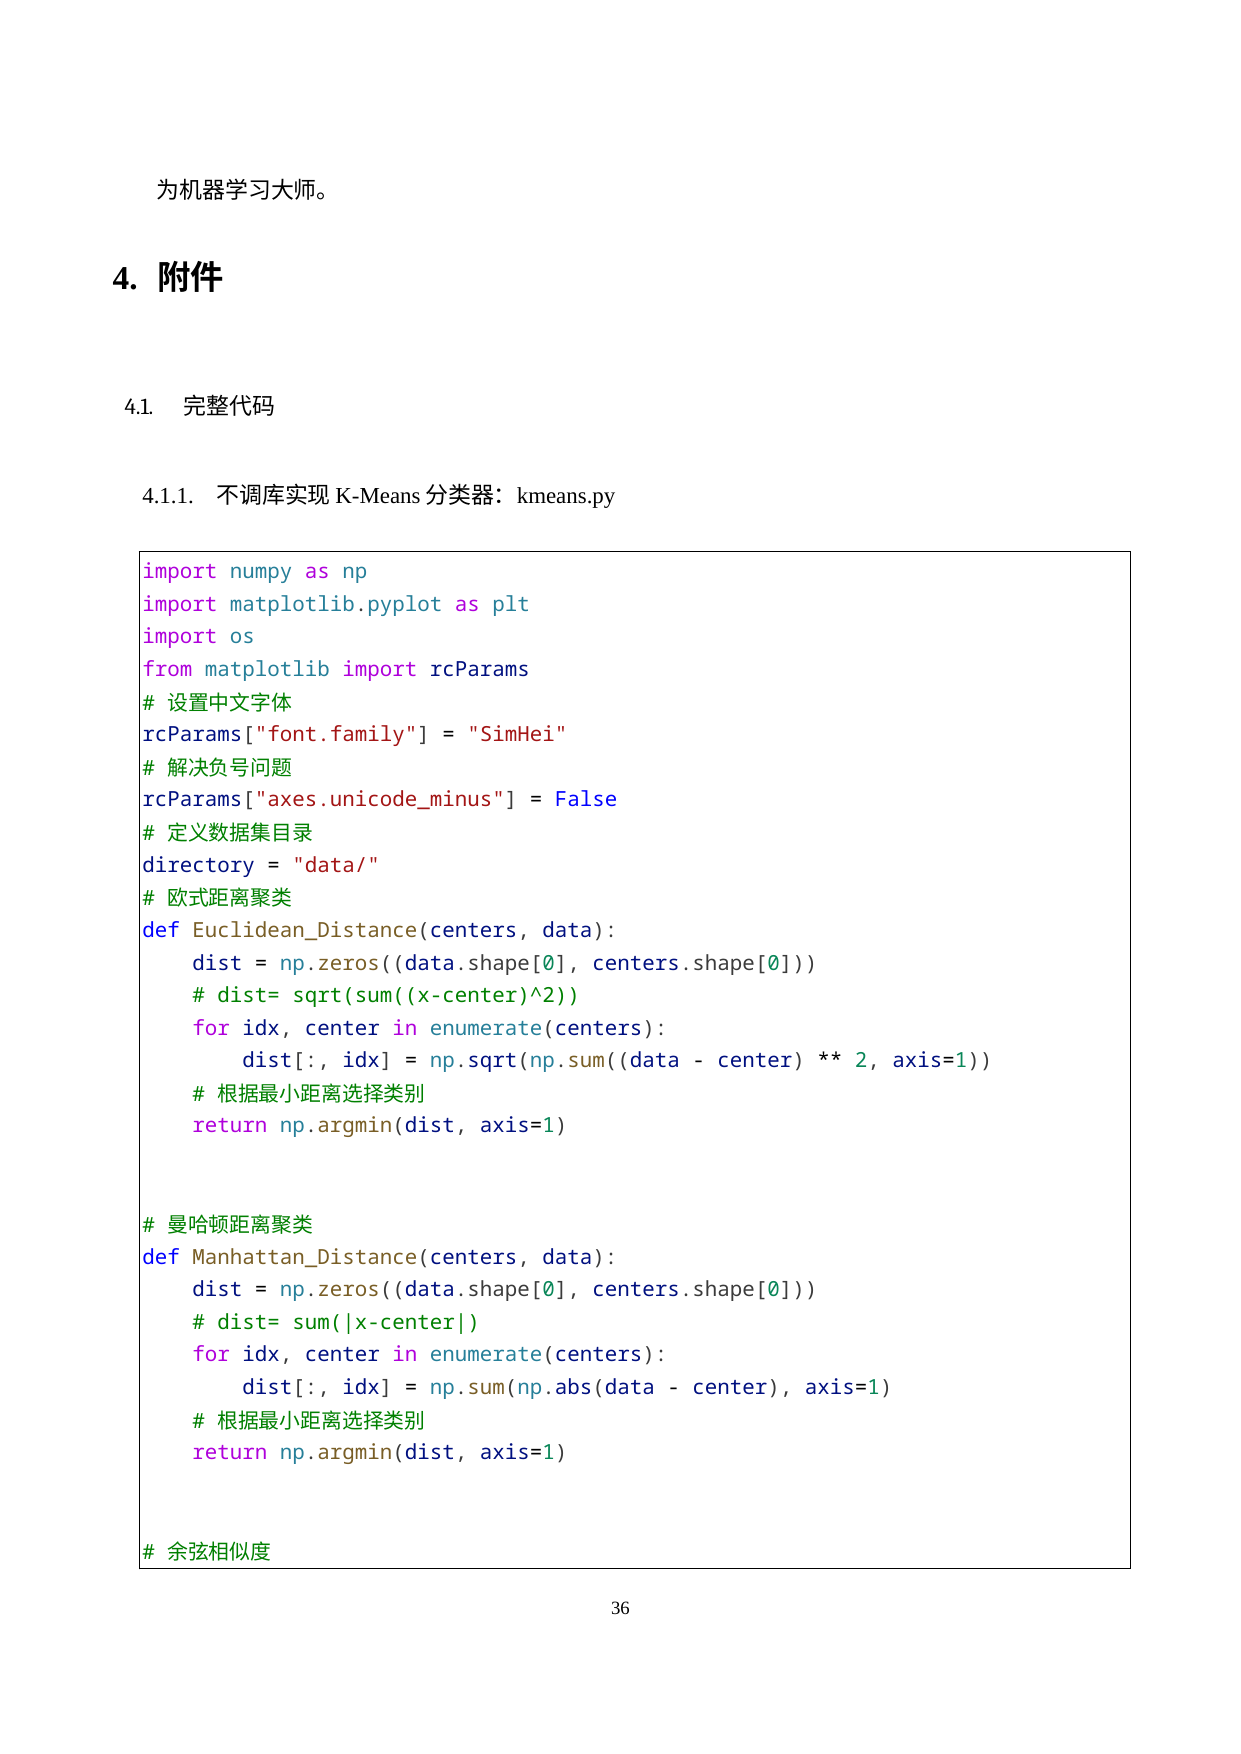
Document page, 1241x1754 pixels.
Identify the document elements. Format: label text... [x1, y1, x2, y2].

text for idx, center in enumerate(centers): [140, 1008, 1130, 1040]
text # 定义数据集目录 [140, 812, 1130, 844]
text def Manhattan_Distance(centers, data): [140, 1237, 1130, 1269]
text import os [140, 616, 1130, 649]
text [156, 156, 1128, 221]
text def Euclidean_Distance(centers, data): [140, 910, 1130, 942]
subtitle 不调库实现K-Means分类器：kmeans.py [142, 461, 1128, 527]
text rcParams["font.family"] = "SimHei" [140, 714, 1130, 747]
subtitle 附件 [112, 242, 1128, 307]
text # 设置中文字体 [140, 682, 1130, 714]
subtitle 完整代码 [124, 372, 1128, 437]
text dist = np.zeros((data.shape[0], centers.shape[0])) [140, 1269, 1130, 1302]
text import matplotlib.pyplot as plt [140, 584, 1130, 616]
text directory = "data/" [140, 844, 1130, 877]
text # 曼哈顿距离聚类 [140, 1204, 1130, 1237]
text rcParams["axes.unicode_minus"] = False [140, 779, 1130, 812]
text # 余弦相似度 [140, 1531, 1130, 1568]
text # 根据最小距离选择类别 [140, 1073, 1130, 1105]
text # dist= sqrt(sum((x-center)^2)) [140, 975, 1130, 1008]
text from matplotlib import rcParams [140, 649, 1130, 682]
text # 根据最小距离选择类别 [140, 1399, 1130, 1432]
text # 解决负号问题 [140, 747, 1130, 779]
text # 欧式距离聚类 [140, 877, 1130, 910]
text dist = np.zeros((data.shape[0], centers.shape[0])) [140, 942, 1130, 975]
text return np.argmin(dist, axis=1) [140, 1432, 1130, 1465]
text dist[:, idx] = np.sqrt(np.sum((data - center) ** 2, axis=1)) [140, 1040, 1130, 1073]
text # dist= sum(|x-center|) [140, 1302, 1130, 1334]
text dist[:, idx] = np.sum(np.abs(data - center), axis=1) [140, 1367, 1130, 1399]
text for idx, center in enumerate(centers): [140, 1334, 1130, 1367]
text import numpy as np [140, 552, 1130, 584]
text return np.argmin(dist, axis=1) [140, 1105, 1130, 1138]
